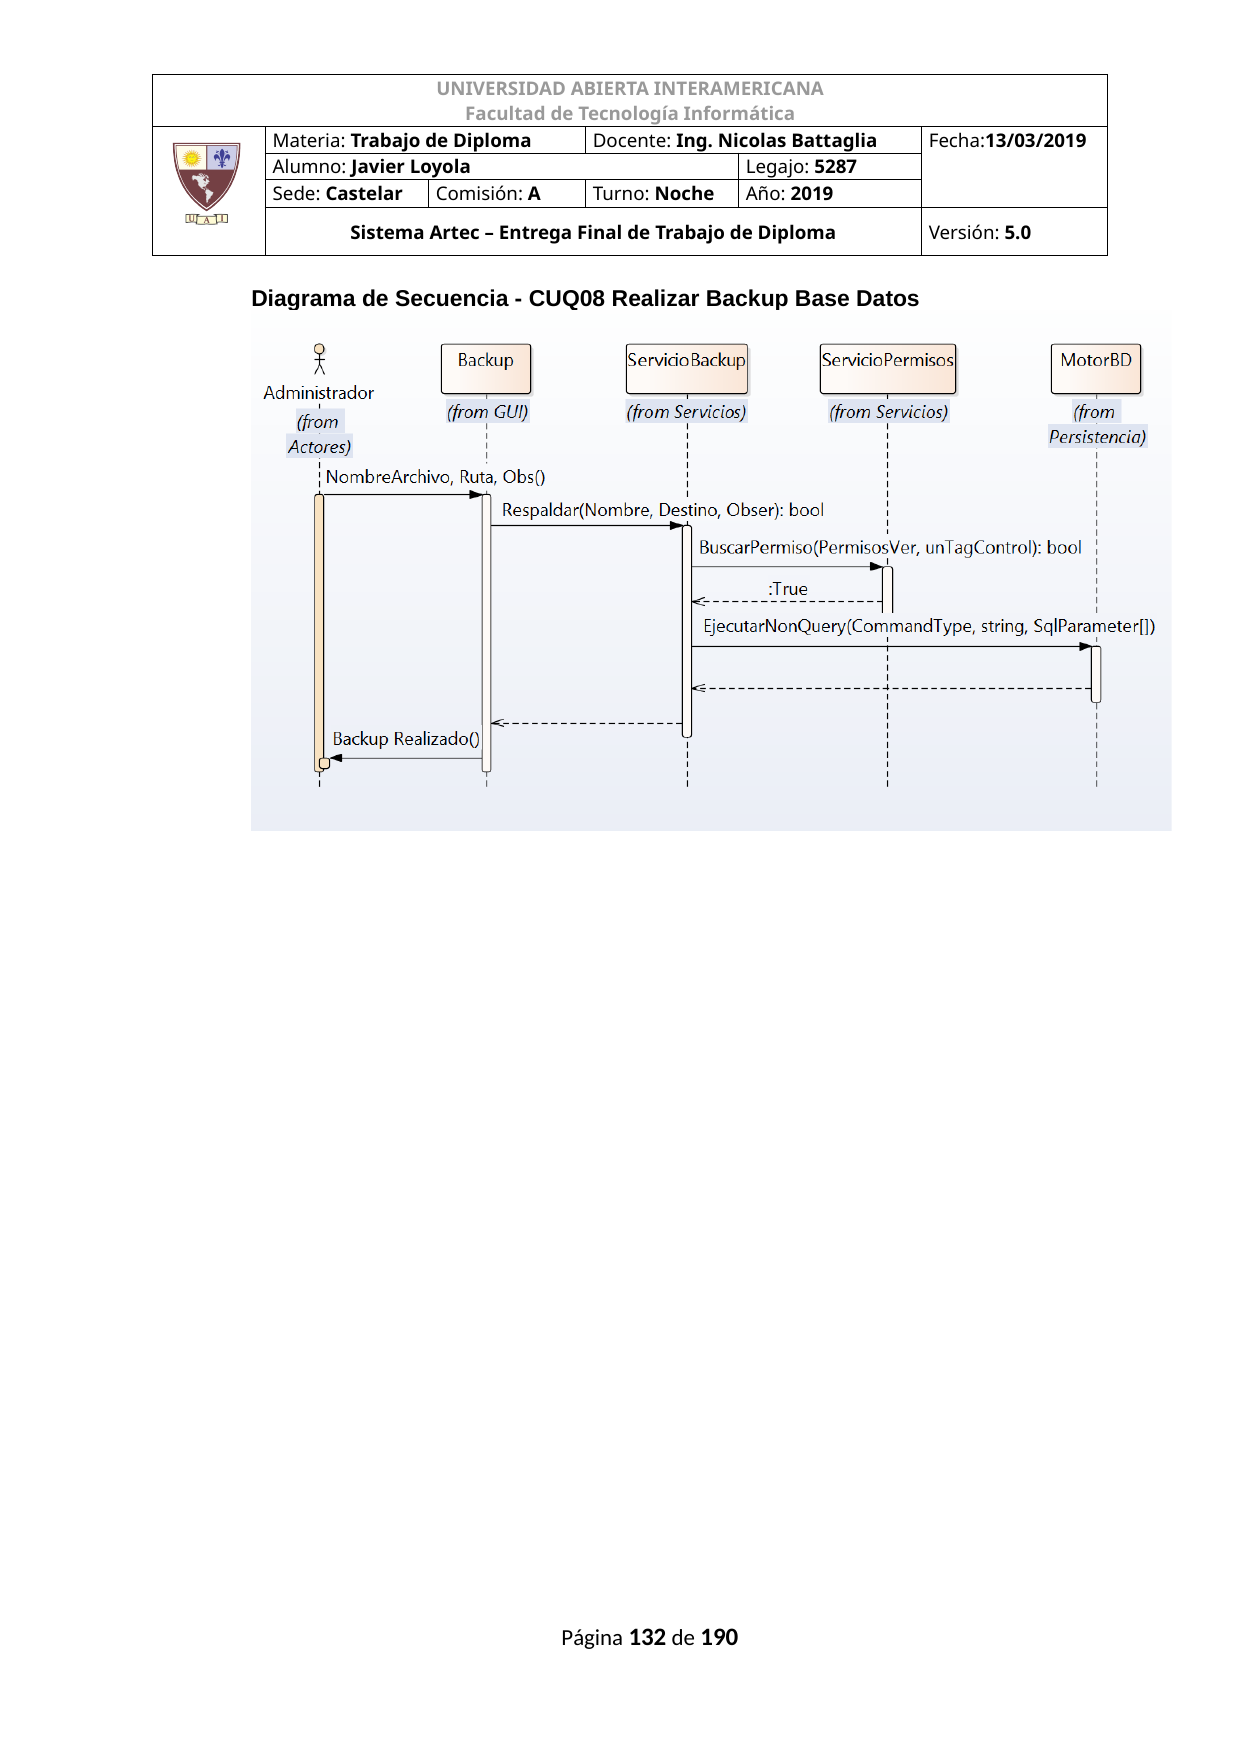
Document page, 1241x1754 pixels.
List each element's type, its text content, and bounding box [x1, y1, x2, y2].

picture [157, 136, 257, 228]
text Diagrama de Secuencia - CUQ08 Realizar Backup Base Datos [251, 284, 1122, 310]
picture [251, 310, 1172, 831]
